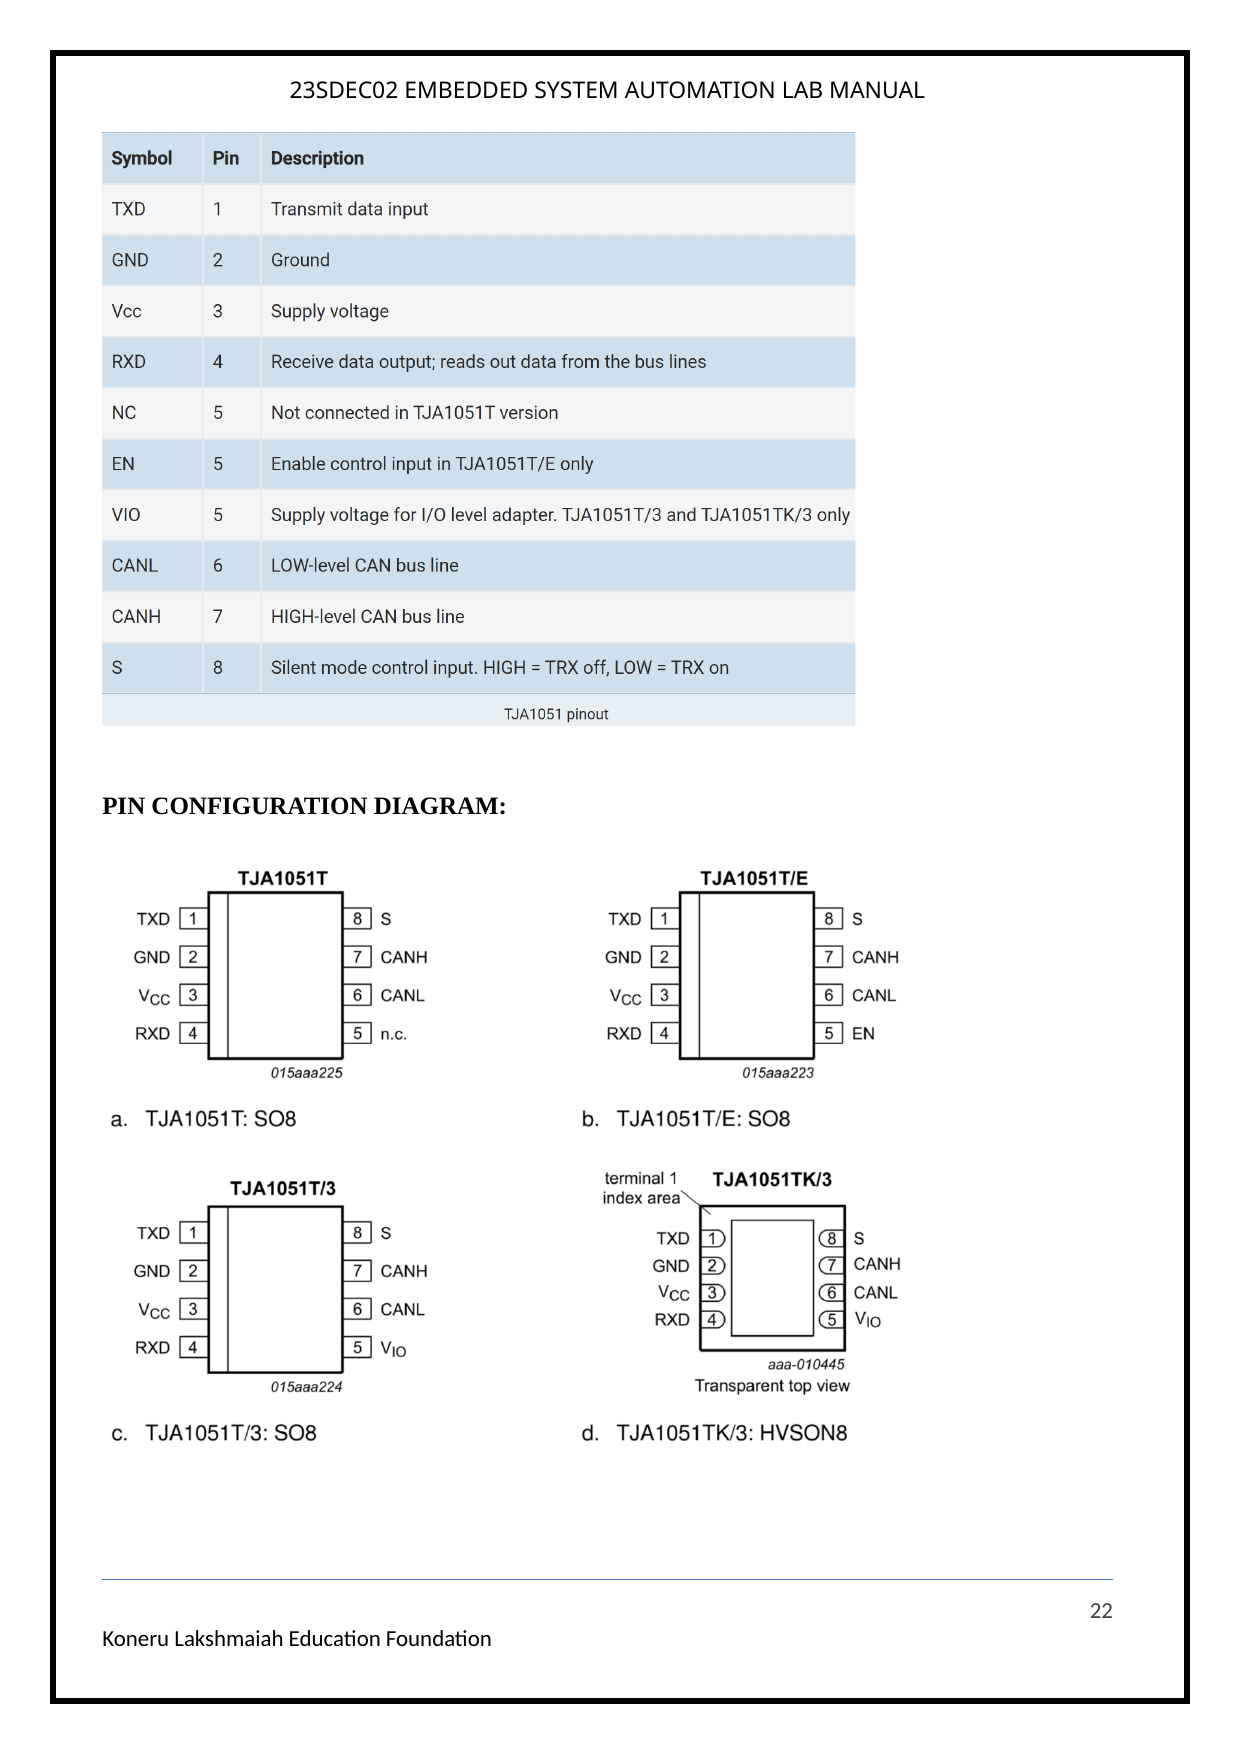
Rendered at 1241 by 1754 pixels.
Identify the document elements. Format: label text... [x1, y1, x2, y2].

picture [102, 851, 920, 1456]
picture [102, 132, 856, 726]
text PIN CONFIGURATION DIAGRAM: [102, 791, 1103, 820]
